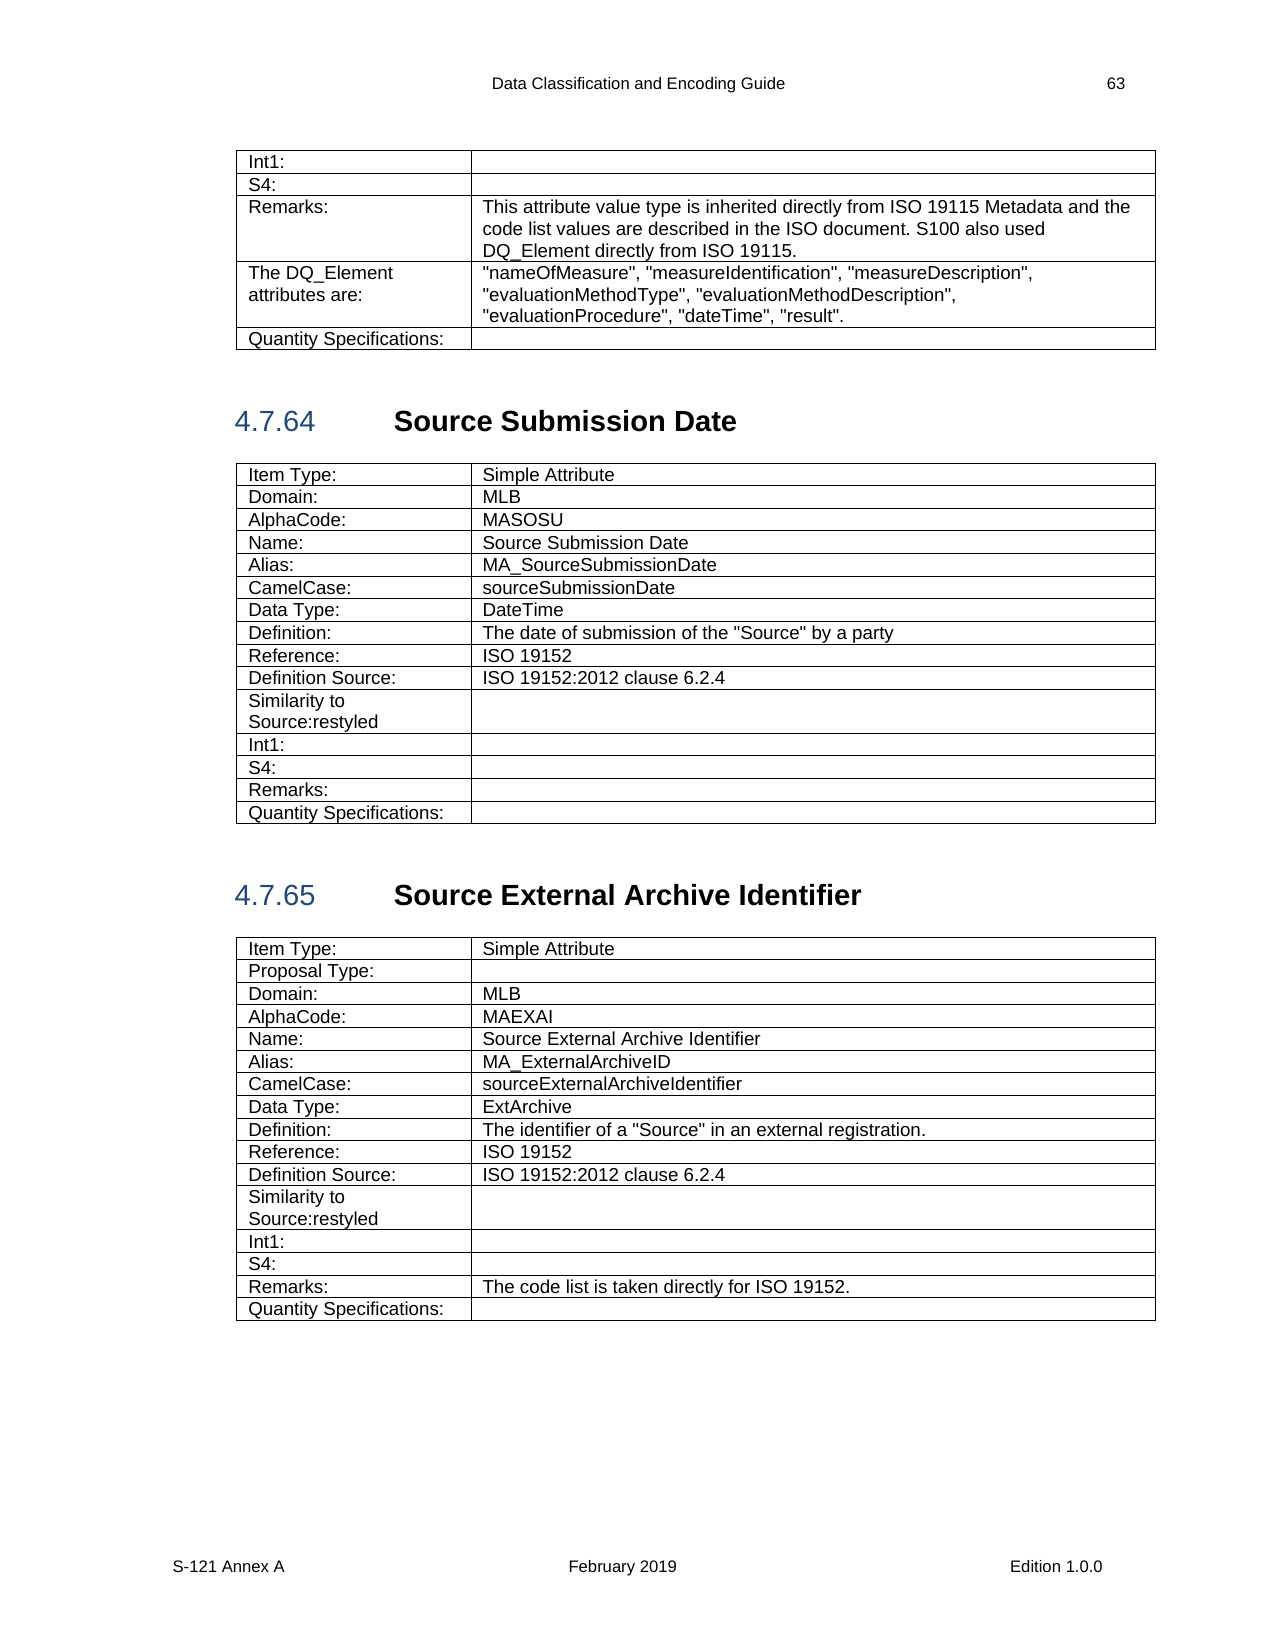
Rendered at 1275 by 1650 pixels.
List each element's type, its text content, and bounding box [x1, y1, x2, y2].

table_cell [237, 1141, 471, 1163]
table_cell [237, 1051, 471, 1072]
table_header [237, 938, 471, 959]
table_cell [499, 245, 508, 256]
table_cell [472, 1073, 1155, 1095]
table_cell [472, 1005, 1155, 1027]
subtitle Source External Archive Identifier [234, 878, 1125, 912]
subtitle Source Submission Date [234, 404, 1125, 438]
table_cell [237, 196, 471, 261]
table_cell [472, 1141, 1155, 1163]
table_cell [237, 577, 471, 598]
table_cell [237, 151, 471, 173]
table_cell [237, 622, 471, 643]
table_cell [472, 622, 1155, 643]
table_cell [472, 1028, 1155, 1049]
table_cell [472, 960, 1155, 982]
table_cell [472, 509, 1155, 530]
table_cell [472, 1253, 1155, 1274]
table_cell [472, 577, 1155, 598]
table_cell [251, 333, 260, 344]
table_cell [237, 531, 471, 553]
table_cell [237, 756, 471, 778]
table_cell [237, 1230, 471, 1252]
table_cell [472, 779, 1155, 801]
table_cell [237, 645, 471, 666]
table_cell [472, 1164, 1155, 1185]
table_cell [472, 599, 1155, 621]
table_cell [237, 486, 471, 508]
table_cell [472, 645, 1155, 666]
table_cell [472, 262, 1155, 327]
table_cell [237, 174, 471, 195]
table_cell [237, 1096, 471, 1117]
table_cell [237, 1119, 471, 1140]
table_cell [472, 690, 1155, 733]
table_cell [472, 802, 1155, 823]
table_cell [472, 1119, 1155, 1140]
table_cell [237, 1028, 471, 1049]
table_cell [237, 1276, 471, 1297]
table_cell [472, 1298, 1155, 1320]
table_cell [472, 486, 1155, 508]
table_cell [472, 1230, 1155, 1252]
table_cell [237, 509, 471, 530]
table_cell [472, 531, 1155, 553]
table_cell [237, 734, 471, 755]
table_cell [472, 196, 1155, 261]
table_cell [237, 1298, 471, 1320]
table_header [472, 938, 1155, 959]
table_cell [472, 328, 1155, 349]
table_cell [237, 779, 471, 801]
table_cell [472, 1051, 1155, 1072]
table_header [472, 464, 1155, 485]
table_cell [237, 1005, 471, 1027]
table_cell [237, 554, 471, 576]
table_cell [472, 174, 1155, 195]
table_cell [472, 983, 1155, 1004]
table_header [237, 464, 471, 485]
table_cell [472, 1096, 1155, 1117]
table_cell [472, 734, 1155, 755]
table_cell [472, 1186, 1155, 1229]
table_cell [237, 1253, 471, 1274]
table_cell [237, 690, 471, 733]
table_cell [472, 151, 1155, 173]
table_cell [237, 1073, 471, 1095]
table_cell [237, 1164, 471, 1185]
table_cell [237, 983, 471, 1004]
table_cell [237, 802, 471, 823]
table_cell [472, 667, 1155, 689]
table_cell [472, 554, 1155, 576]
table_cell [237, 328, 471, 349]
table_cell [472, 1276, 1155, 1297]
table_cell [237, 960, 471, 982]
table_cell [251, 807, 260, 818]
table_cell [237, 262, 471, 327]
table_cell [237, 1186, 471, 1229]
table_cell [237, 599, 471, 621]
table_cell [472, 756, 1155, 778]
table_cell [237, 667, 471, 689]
